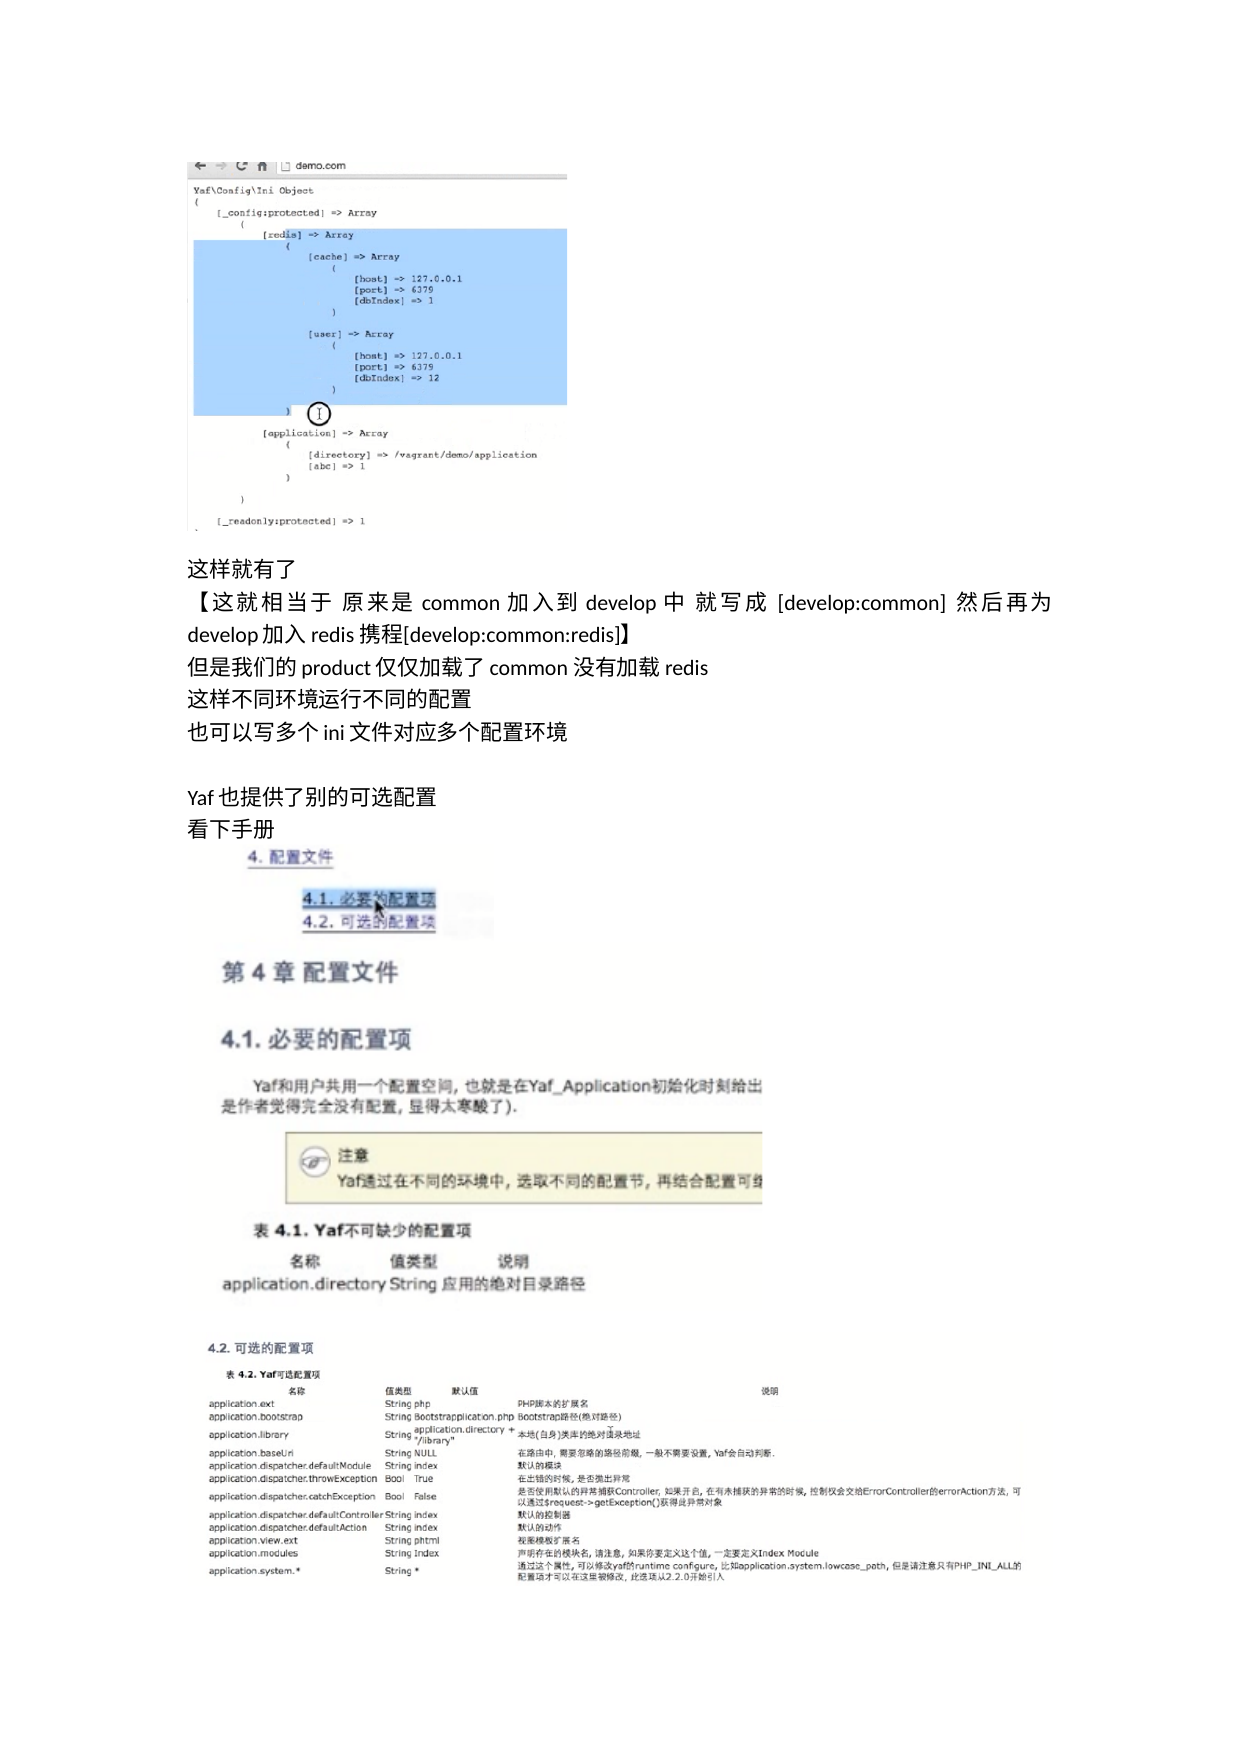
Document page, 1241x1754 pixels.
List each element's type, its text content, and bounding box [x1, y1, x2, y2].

text 这样就有了 [187, 552, 1053, 584]
picture [187, 162, 568, 531]
text 看下手册 [187, 812, 1053, 844]
text Yaf也提供了别的可选配置 [187, 779, 1053, 812]
text 【这就相当于 原来是common加入到develop中 就写成 [develop:common] 然后再为develop加入redis 携程[develop:common:redis]】 [187, 584, 1053, 649]
text 但是我们的product仅仅加载了common 没有加载redis [187, 649, 1053, 682]
text 这样不同环境运行不同的配置 [187, 682, 1053, 714]
picture [187, 1332, 1053, 1586]
text 也可以写多个ini文件对应多个配置环境 [187, 714, 1053, 747]
picture [187, 844, 763, 1311]
